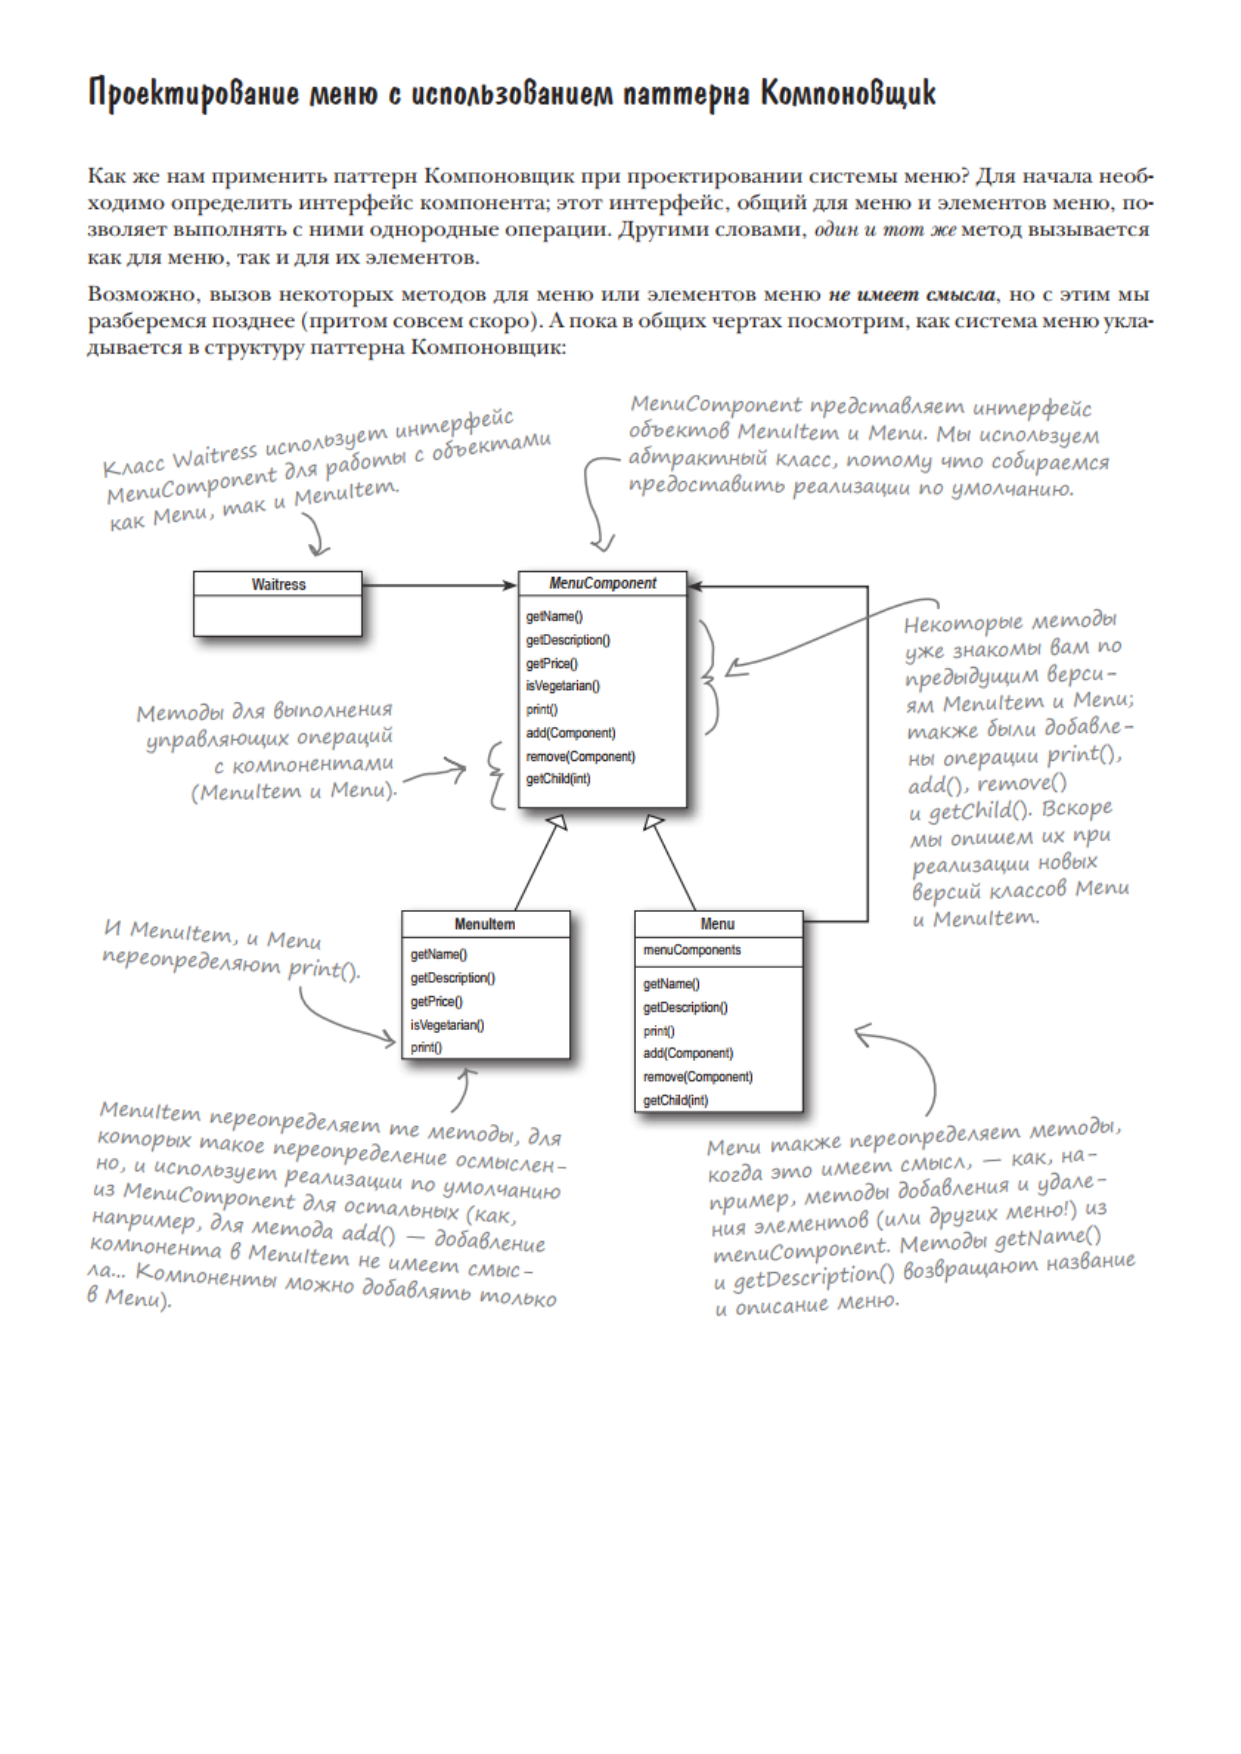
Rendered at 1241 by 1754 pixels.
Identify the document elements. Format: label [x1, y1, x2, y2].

picture [59, 59, 1182, 1334]
